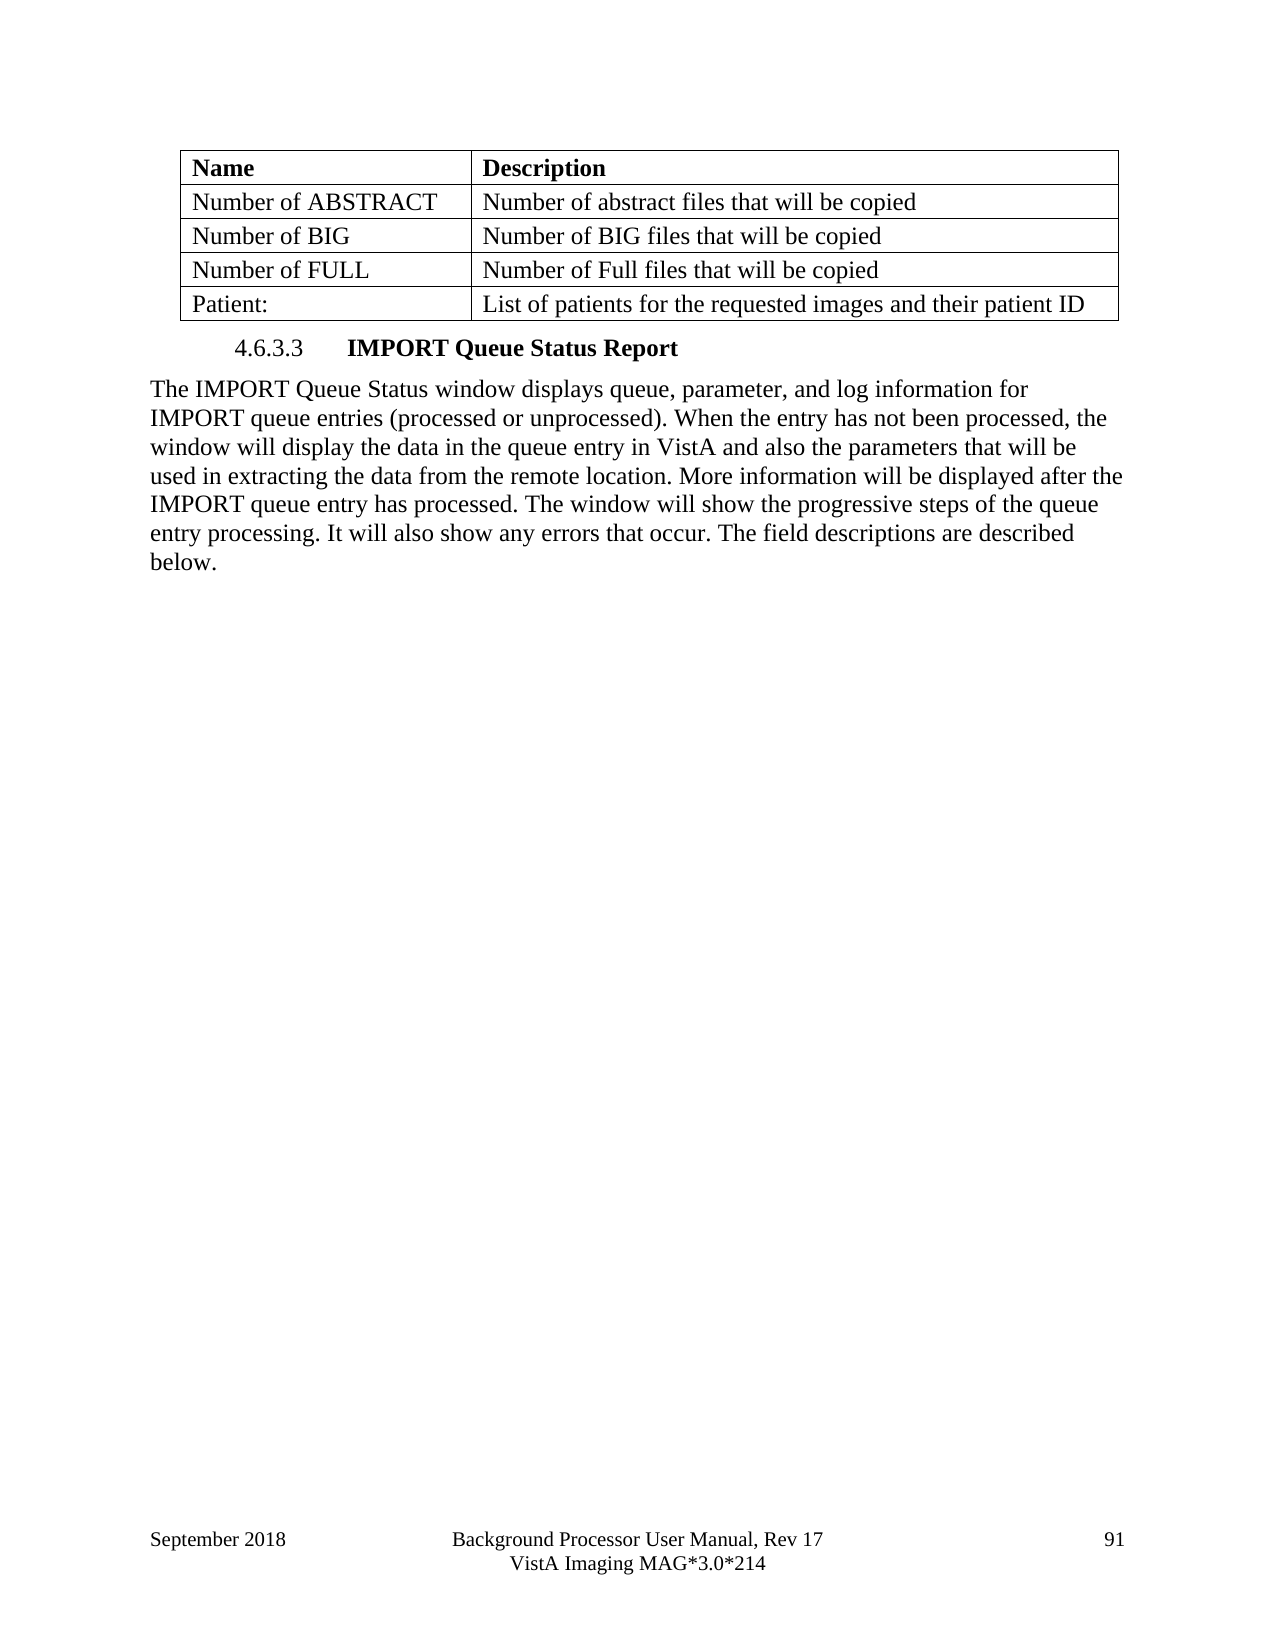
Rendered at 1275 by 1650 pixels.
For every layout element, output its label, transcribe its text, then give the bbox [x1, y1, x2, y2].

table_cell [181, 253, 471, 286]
text The IMPORT Queue Status window displays queue, parameter, and log information for IMPORT queue entries (processed or unprocessed). When the entry has not been processed, the window will display the data in the queue entry in VistA and also the parameters that will be used in extracting the data from the remote location. More information will be displayed after the IMPORT queue entry has processed. The window will show the progressive steps of the queue entry processing. It will also show any errors that occur. The field descriptions are described below. [150, 374, 1125, 576]
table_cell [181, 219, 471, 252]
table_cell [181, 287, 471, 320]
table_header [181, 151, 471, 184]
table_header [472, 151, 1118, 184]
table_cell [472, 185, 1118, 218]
subtitle IMPORT Queue Status Report [234, 333, 1125, 362]
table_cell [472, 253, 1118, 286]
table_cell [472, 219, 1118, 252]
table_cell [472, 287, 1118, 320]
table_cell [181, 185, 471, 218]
